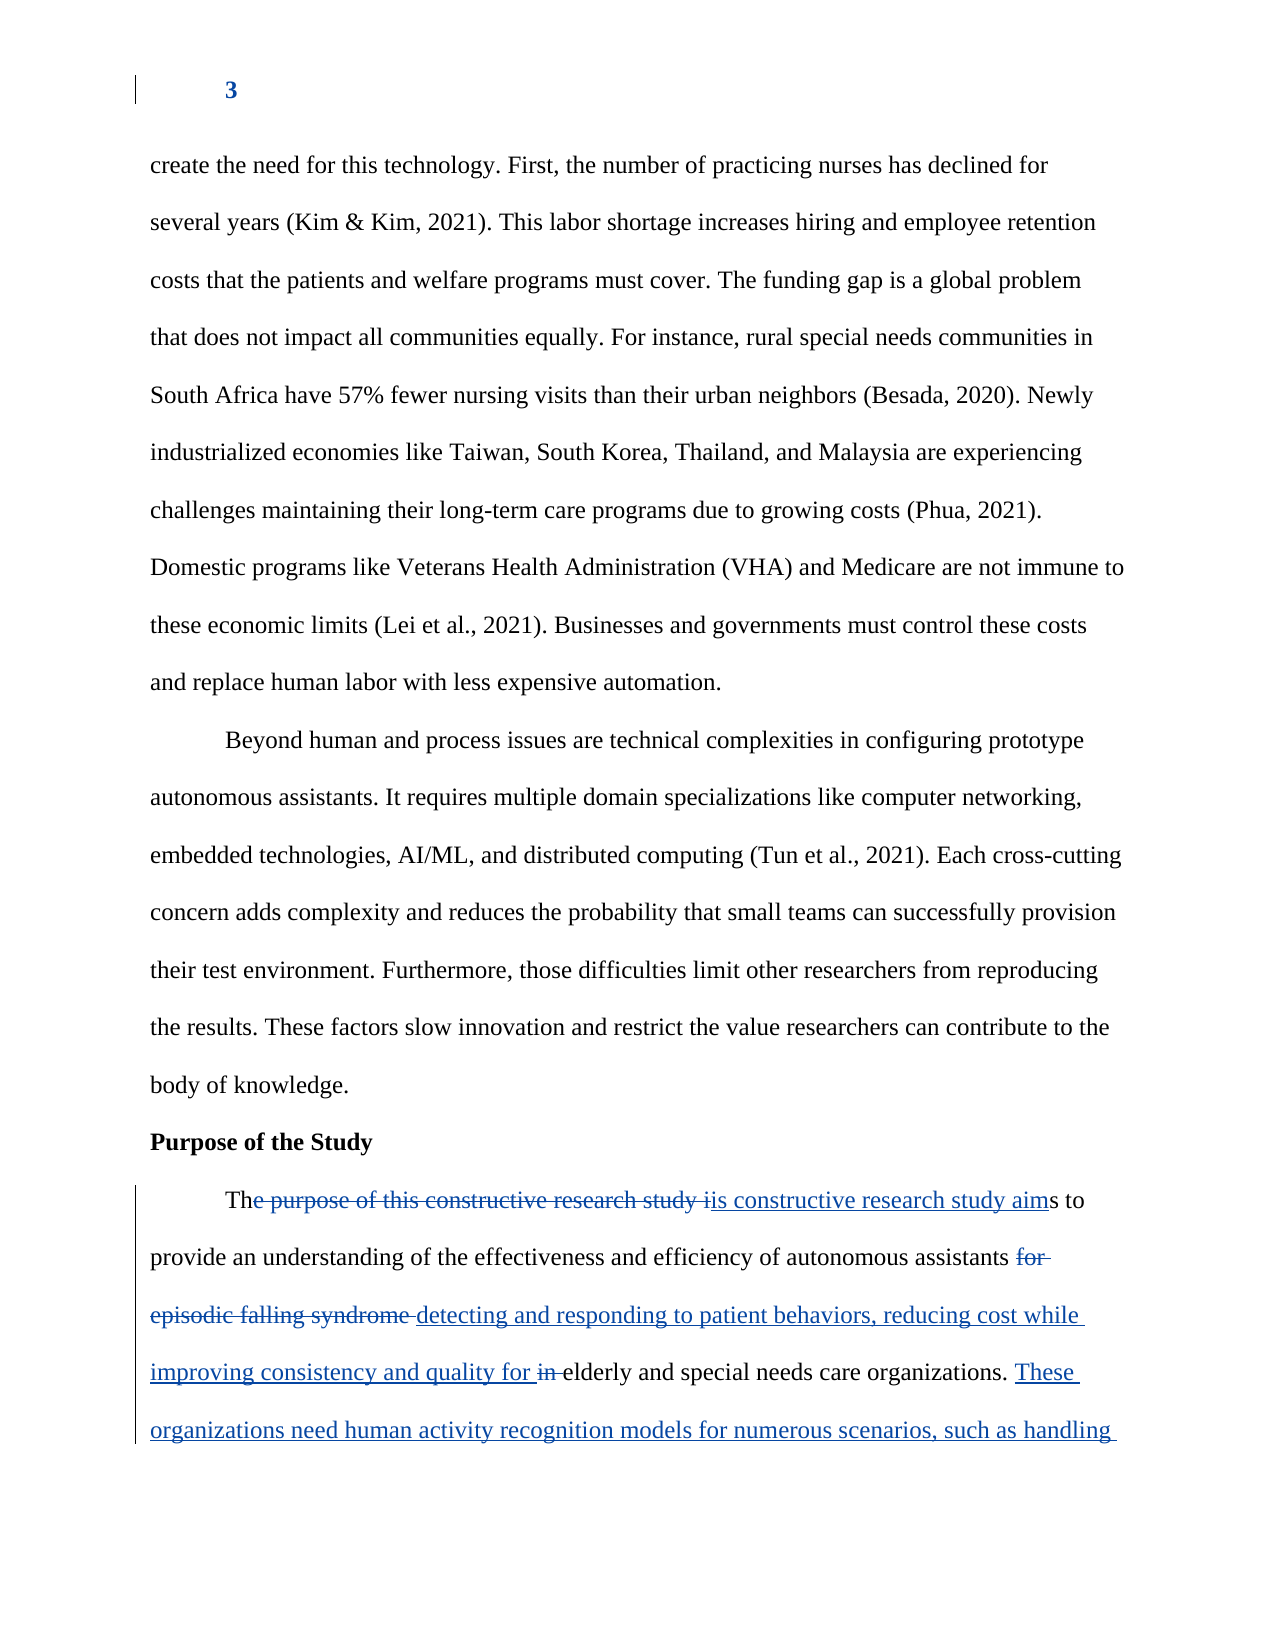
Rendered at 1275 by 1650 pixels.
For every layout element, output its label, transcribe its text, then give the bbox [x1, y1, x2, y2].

subtitle Purpose of the Study [150, 1127, 1125, 1156]
text Beyond human and process issues are technical complexities in configuring prototype autonomous assistants. It requires multiple domain specializations like computer networking, embedded technologies, AI/ML, and distributed computing (Tun et al., 2021). Each cross-cutting concern adds complexity and reduces the probability that small teams can successfully provision their test environment. Furthermore, those difficulties limit other researchers from reproducing the results. These factors slow innovation and restrict the value researchers can contribute to the body of knowledge. [150, 725, 1125, 1099]
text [150, 1185, 1125, 1444]
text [150, 150, 1125, 696]
